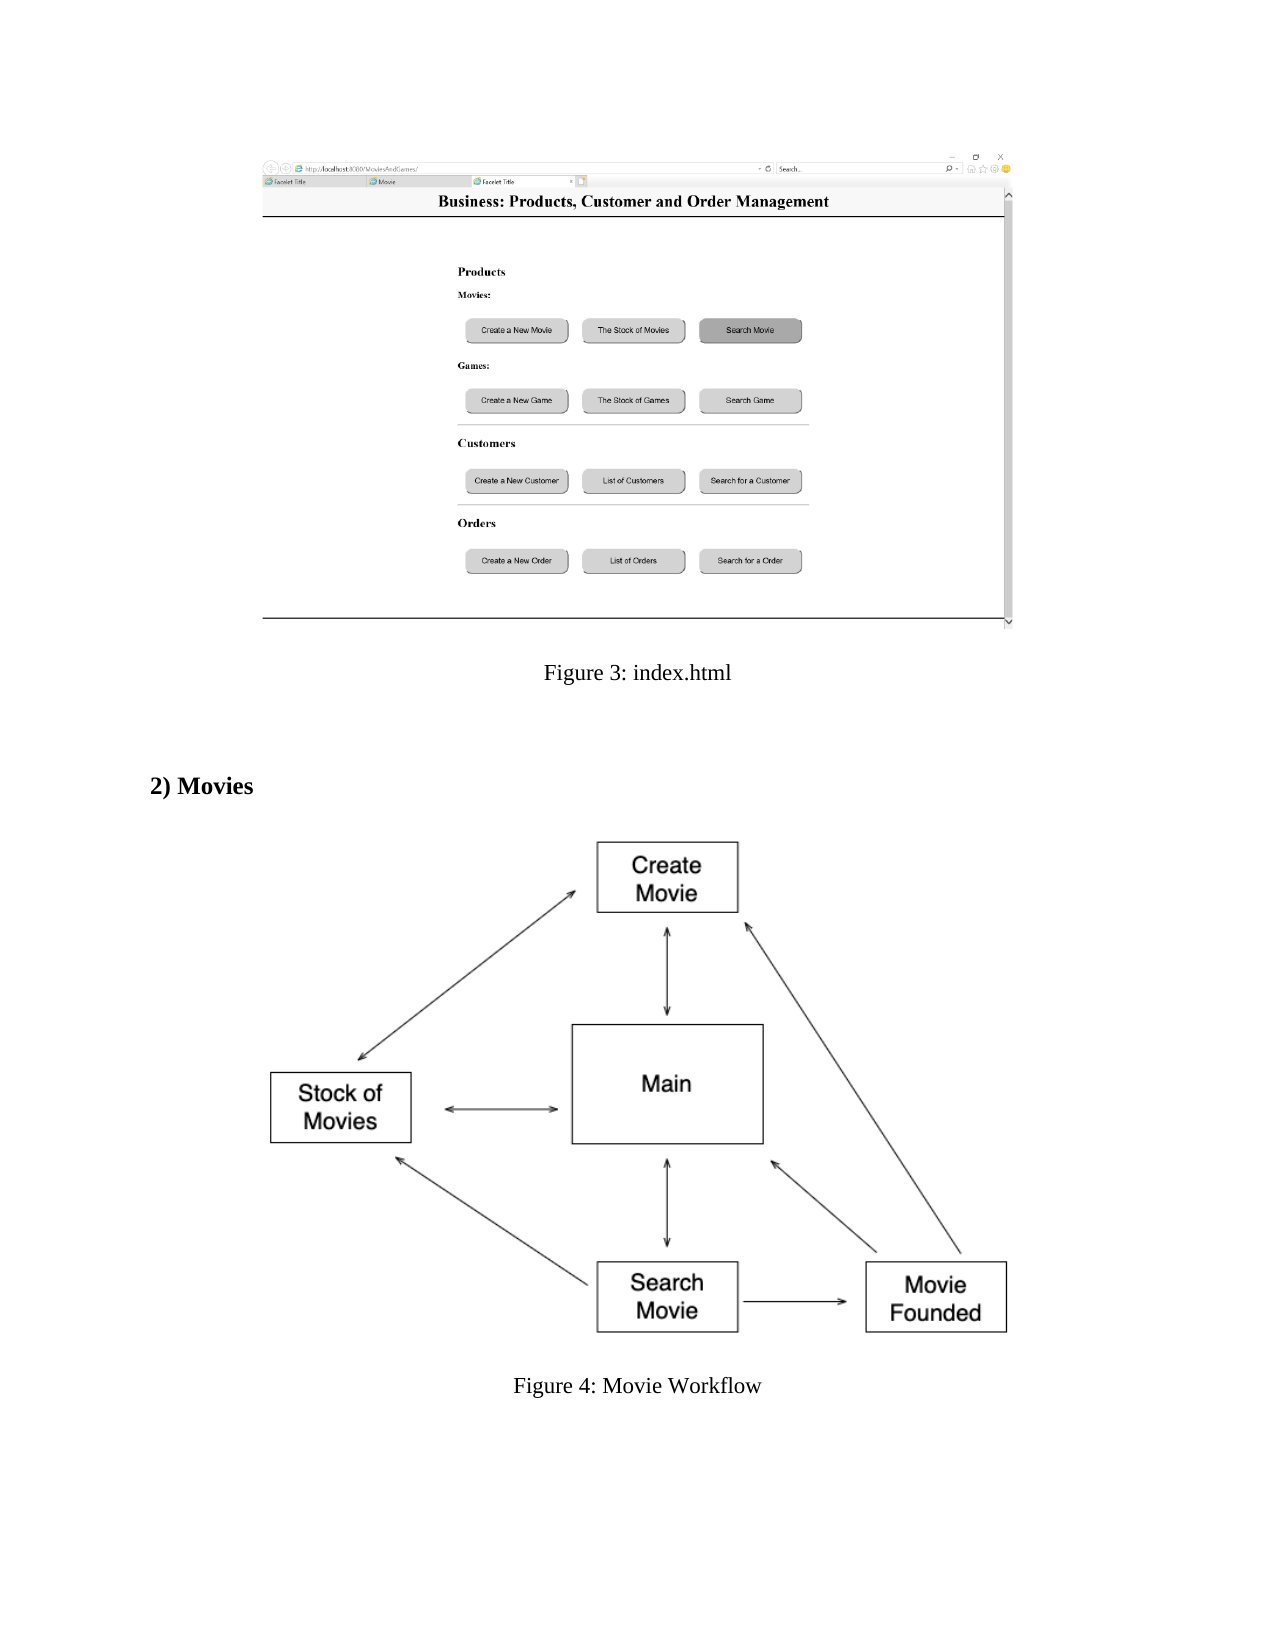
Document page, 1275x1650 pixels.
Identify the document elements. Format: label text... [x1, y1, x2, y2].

picture [262, 150, 1013, 629]
text 2) Movies [150, 771, 1125, 800]
picture [262, 830, 1013, 1342]
text Figure 4: Movie Workflow [150, 1372, 1125, 1399]
text Figure 3: index.html [150, 659, 1125, 685]
